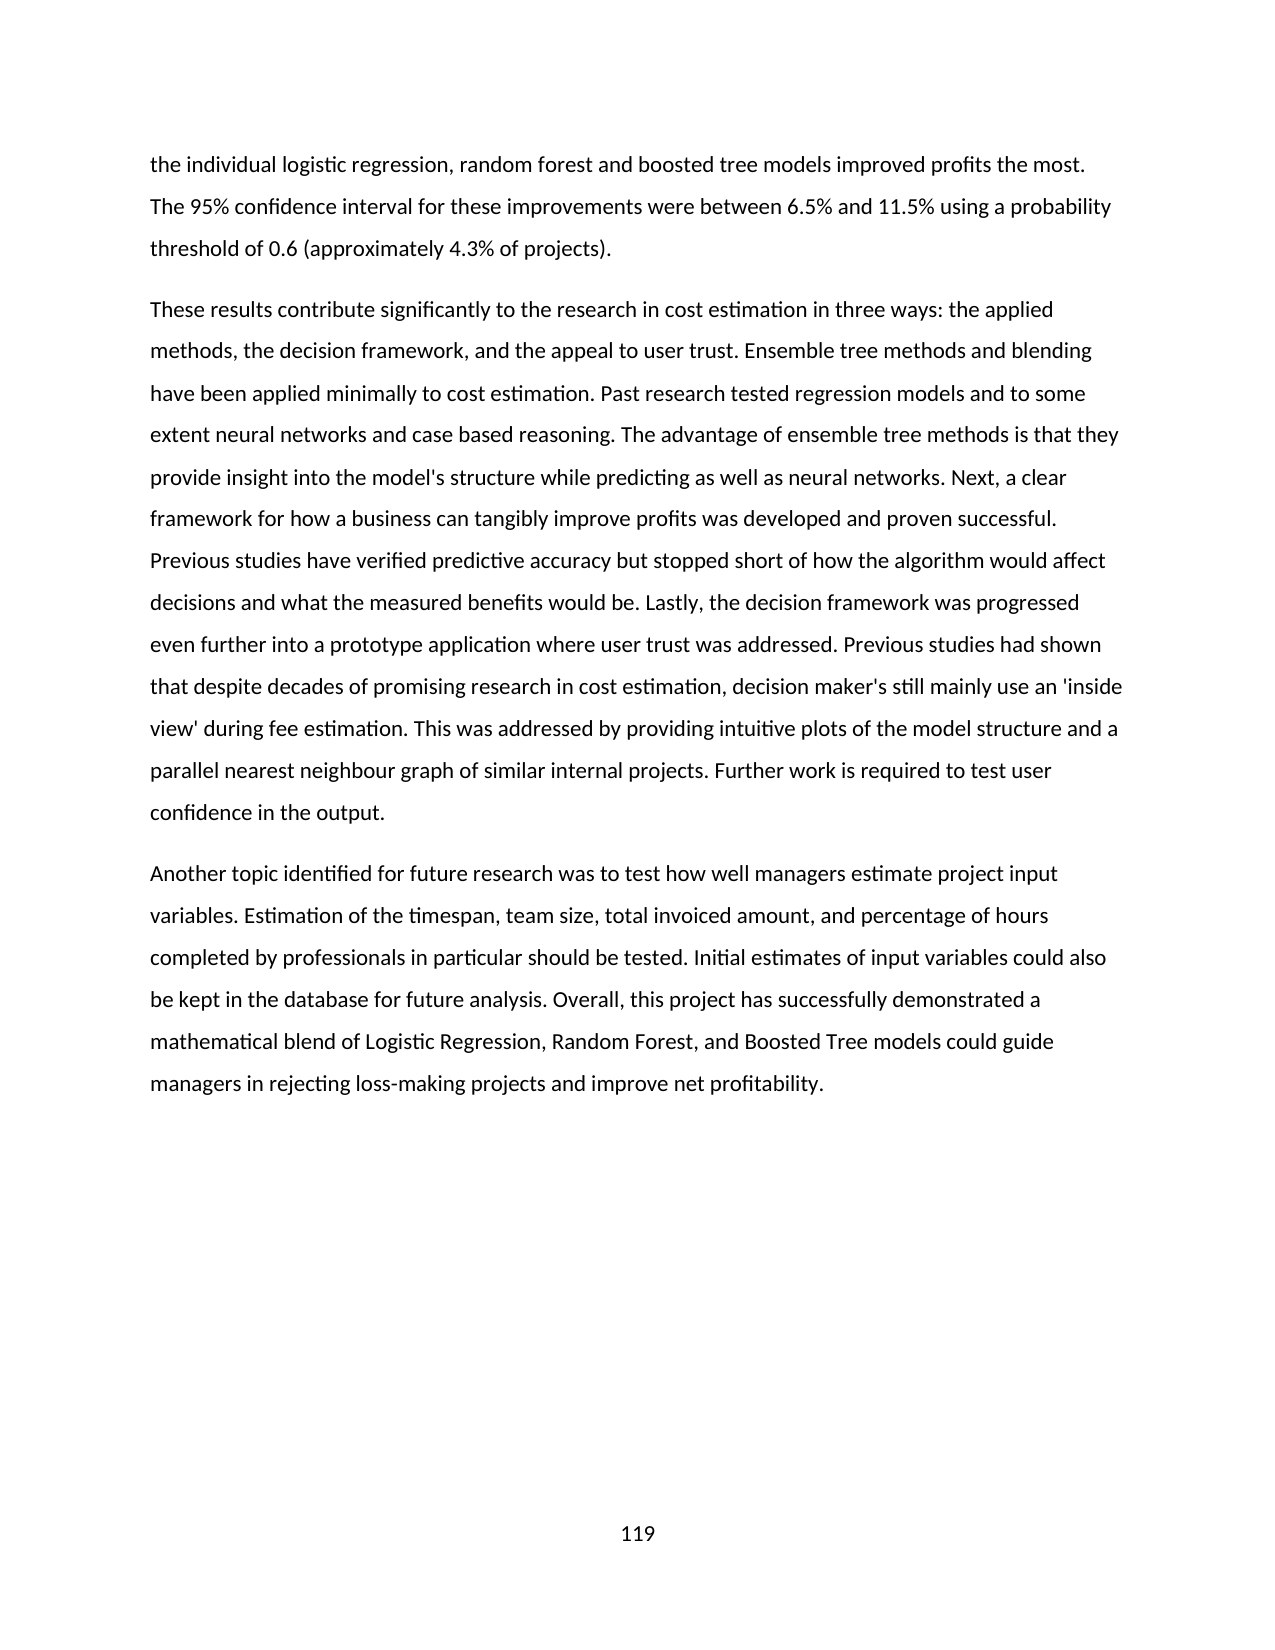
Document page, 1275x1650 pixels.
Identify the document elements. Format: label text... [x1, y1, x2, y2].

text Another topic identified for future research was to test how well managers estimate project input variables. Estimation of the timespan, team size, total invoiced amount, and percentage of hours completed by professionals in particular should be tested. Initial estimates of input variables could also be kept in the database for future analysis. Overall, this project has successfully demonstrated a mathematical blend of Logistic Regression, Random Forest, and Boosted Tree models could guide managers in rejecting loss-making projects and improve net profitability. [150, 859, 1125, 1097]
text These results contribute significantly to the research in cost estimation in three ways: the applied methods, the decision framework, and the appeal to user trust. Ensemble tree methods and blending have been applied minimally to cost estimation. Past research tested regression models and to some extent neural networks and case based reasoning. The advantage of ensemble tree methods is that they provide insight into the model's structure while predicting as well as neural networks. Next, a clear framework for how a business can tangibly improve profits was developed and proven successful. Previous studies have verified predictive accuracy but stopped short of how the algorithm would affect decisions and what the measured benefits would be. Lastly, the decision framework was progressed even further into a prototype application where user trust was addressed. Previous studies had shown that despite decades of promising research in cost estimation, decision maker's still mainly use an 'inside view' during fee estimation. This was addressed by providing intuitive plots of the model structure and a parallel nearest neighbour graph of similar internal projects. Further work is required to test user confidence in the output. [150, 295, 1125, 826]
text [150, 150, 1125, 262]
